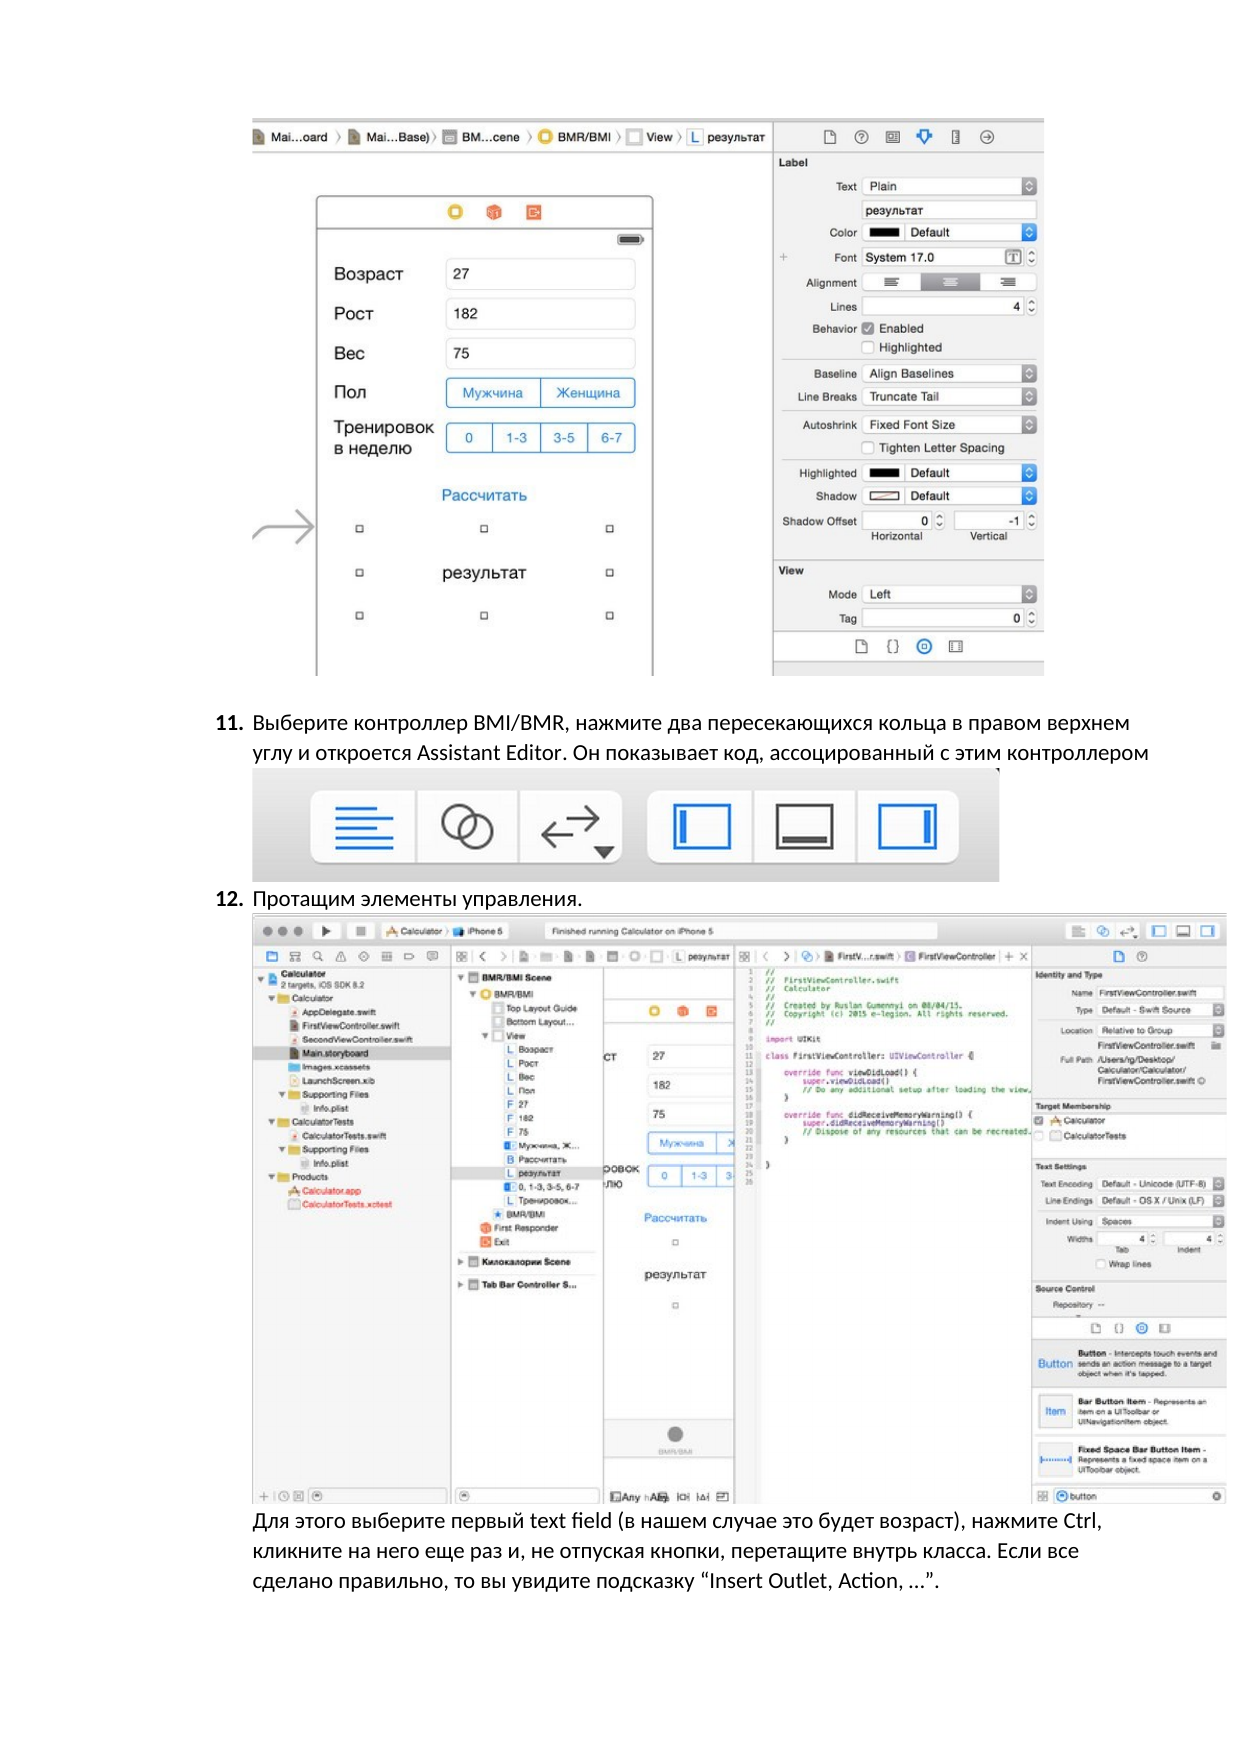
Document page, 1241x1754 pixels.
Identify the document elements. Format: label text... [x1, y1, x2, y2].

list Протащим элементы управления. [215, 884, 1152, 912]
list Выберите контроллер BMI/BMR, нажмите два пересекающихся кольца в правом верхнем углу и откроется Assistant Editor. Он показывает код, ассоцированный с этим контроллером [215, 708, 1152, 766]
picture [252, 768, 1000, 882]
picture [252, 913, 1227, 1504]
picture [252, 118, 1045, 676]
list Для этого выберите первый text field (в нашем случае это будет возраст), нажмите Ctrl, кликните на него еще раз и, не отпуская кнопки, перетащите внутрь класса. Если все сделано правильно, то вы увидите подсказку “Insert Outlet, Action, …”. [252, 1506, 1152, 1595]
